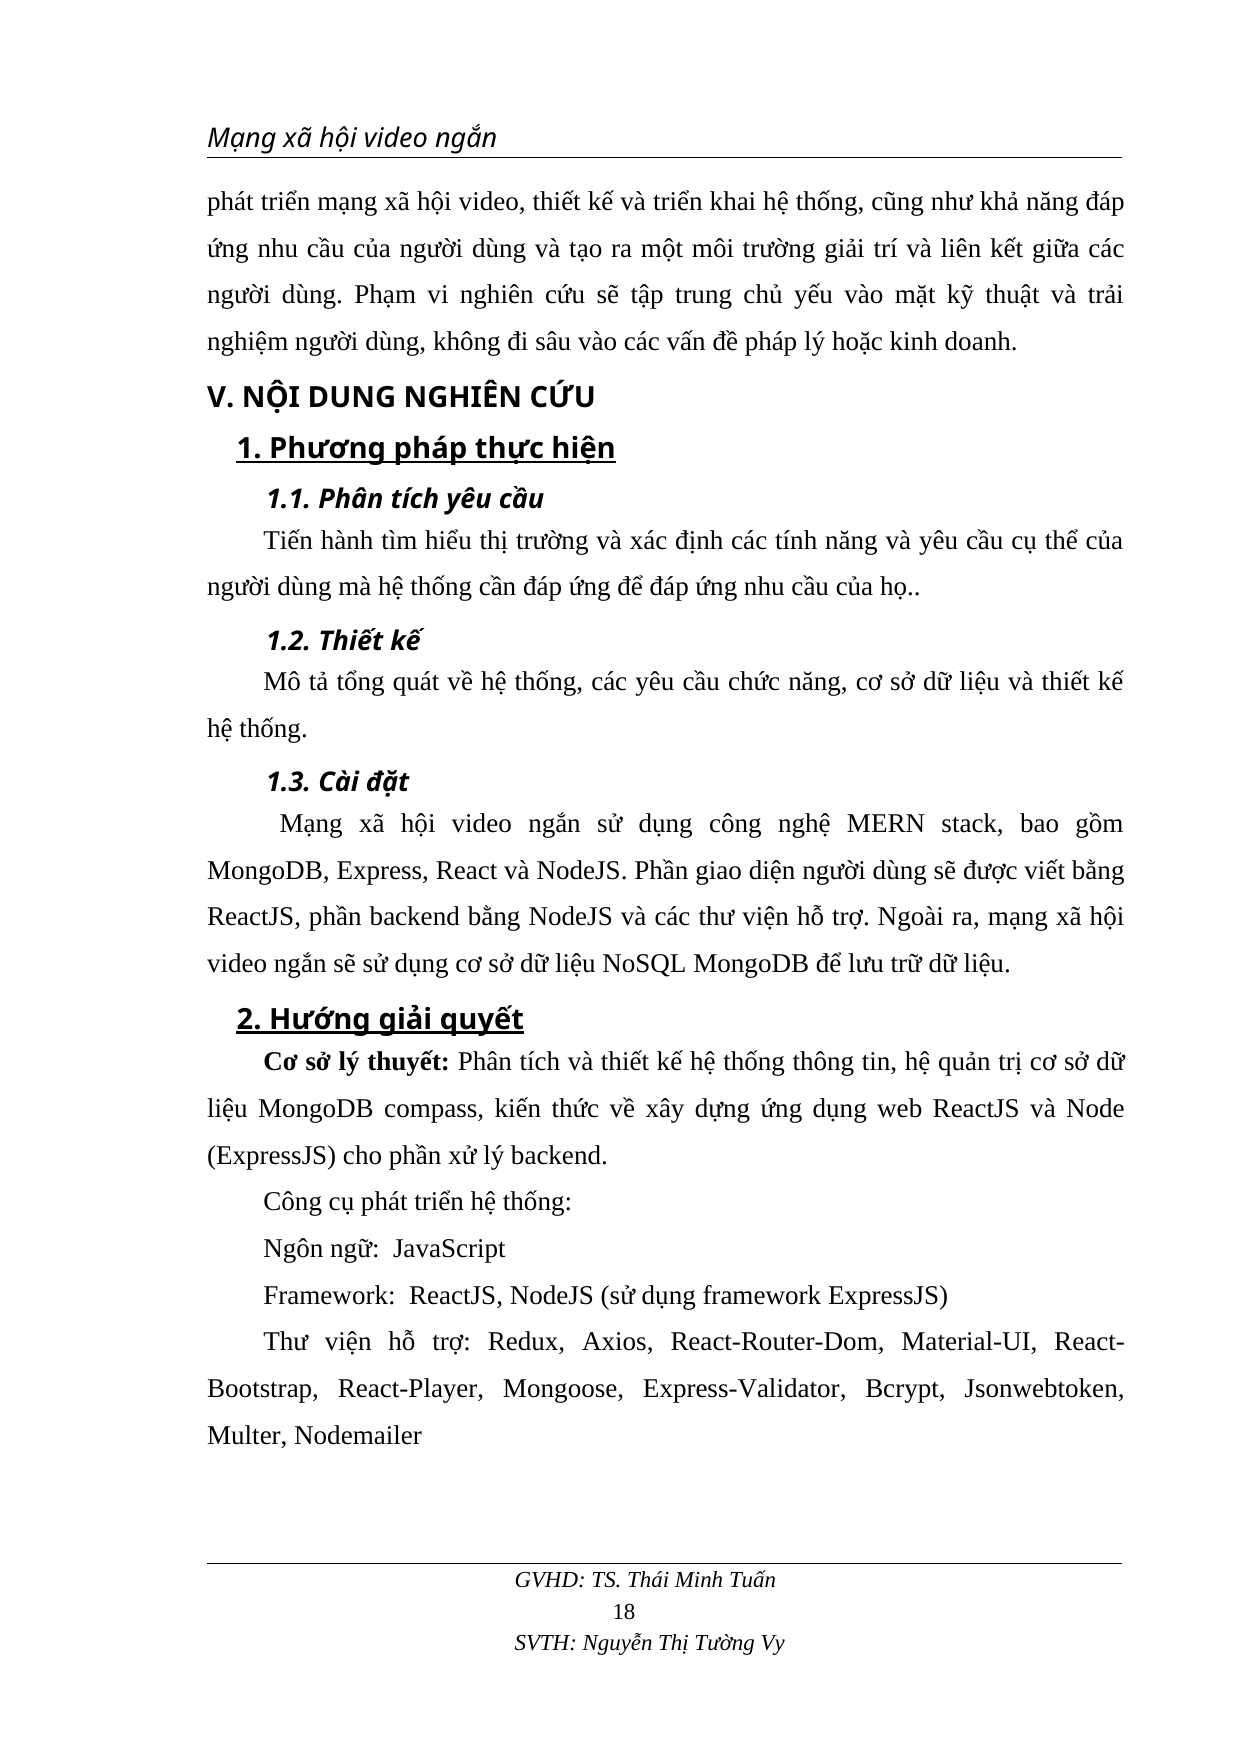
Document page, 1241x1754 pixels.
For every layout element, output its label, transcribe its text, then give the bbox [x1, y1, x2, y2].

text Thư viện hỗ trợ: Redux, Axios, React-Router-Dom, Material-UI, React-Bootstrap, React-Player, Mongoose, Express-Validator, Bcrypt, Jsonwebtoken, Multer, Nodemailer [207, 1326, 1126, 1450]
subtitle 2. Hướng giải quyết [236, 998, 1122, 1038]
text Ngôn ngữ: JavaScript [207, 1232, 1126, 1263]
text Cơ sở lý thuyết: Phân tích và thiết kế hệ thống thông tin, hệ quản trị cơ sở dữ liệu MongoDB compass, kiến thức về xây dựng ứng dụng web ReactJS và Node (ExpressJS) cho phần xử lý backend. [207, 1046, 1126, 1170]
subtitle V. NỘI DUNG NGHIÊN CỨU [207, 376, 1122, 416]
subtitle 1.3. Cài đặt [266, 763, 1122, 800]
text Mô tả tổng quát về hệ thống, các yêu cầu chức năng, cơ sở dữ liệu và thiết kế hệ thống. [207, 665, 1126, 743]
subtitle 1.2. Thiết kế [266, 621, 1122, 658]
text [207, 185, 1126, 356]
subtitle 1. Phương pháp thực hiện [236, 428, 1122, 467]
text Công cụ phát triển hệ thống: [207, 1186, 1126, 1217]
text Tiến hành tìm hiểu thị trường và xác định các tính năng và yêu cầu cụ thể của người dùng mà hệ thống cần đáp ứng để đáp ứng nhu cầu của họ.. [207, 524, 1126, 602]
text Mạng xã hội video ngắn sử dụng công nghệ MERN stack, bao gồm MongoDB, Express, React và NodeJS. Phần giao diện người dùng sẽ được viết bằng ReactJS, phần backend bằng NodeJS và các thư viện hỗ trợ. Ngoài ra, mạng xã hội video ngắn sẽ sử dụng cơ sở dữ liệu NoSQL MongoDB để lưu trữ dữ liệu. [207, 807, 1126, 978]
text Framework: ReactJS, NodeJS (sử dụng framework ExpressJS) [207, 1279, 1126, 1310]
subtitle 1.1. Phân tích yêu cầu [266, 479, 1122, 516]
